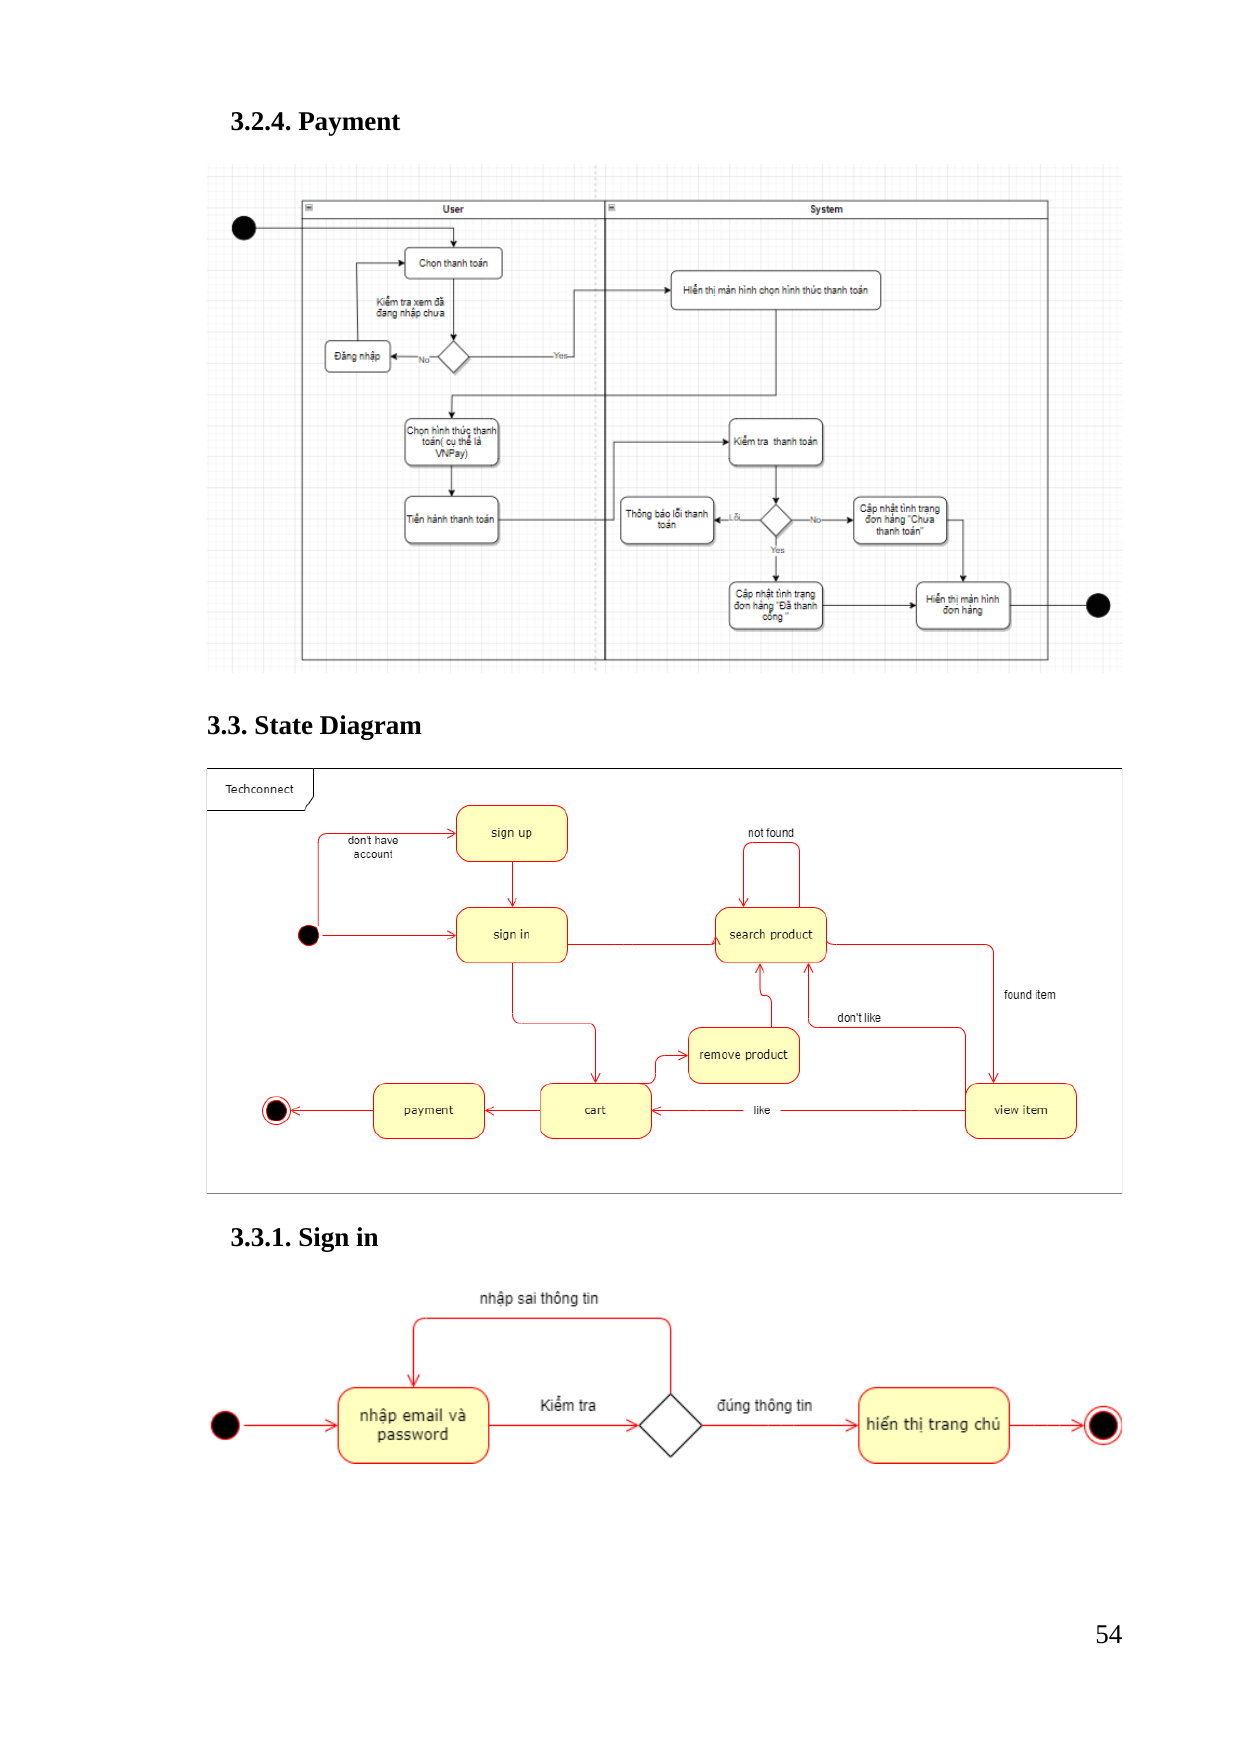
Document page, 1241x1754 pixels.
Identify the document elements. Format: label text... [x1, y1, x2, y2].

picture [206, 164, 1123, 673]
subtitle 3.2.4. Payment [230, 105, 1122, 136]
picture [206, 768, 1123, 1194]
subtitle 3.3. State Diagram [207, 709, 1122, 740]
subtitle 3.3.1. Sign in [230, 1221, 1122, 1252]
picture [206, 1280, 1123, 1464]
